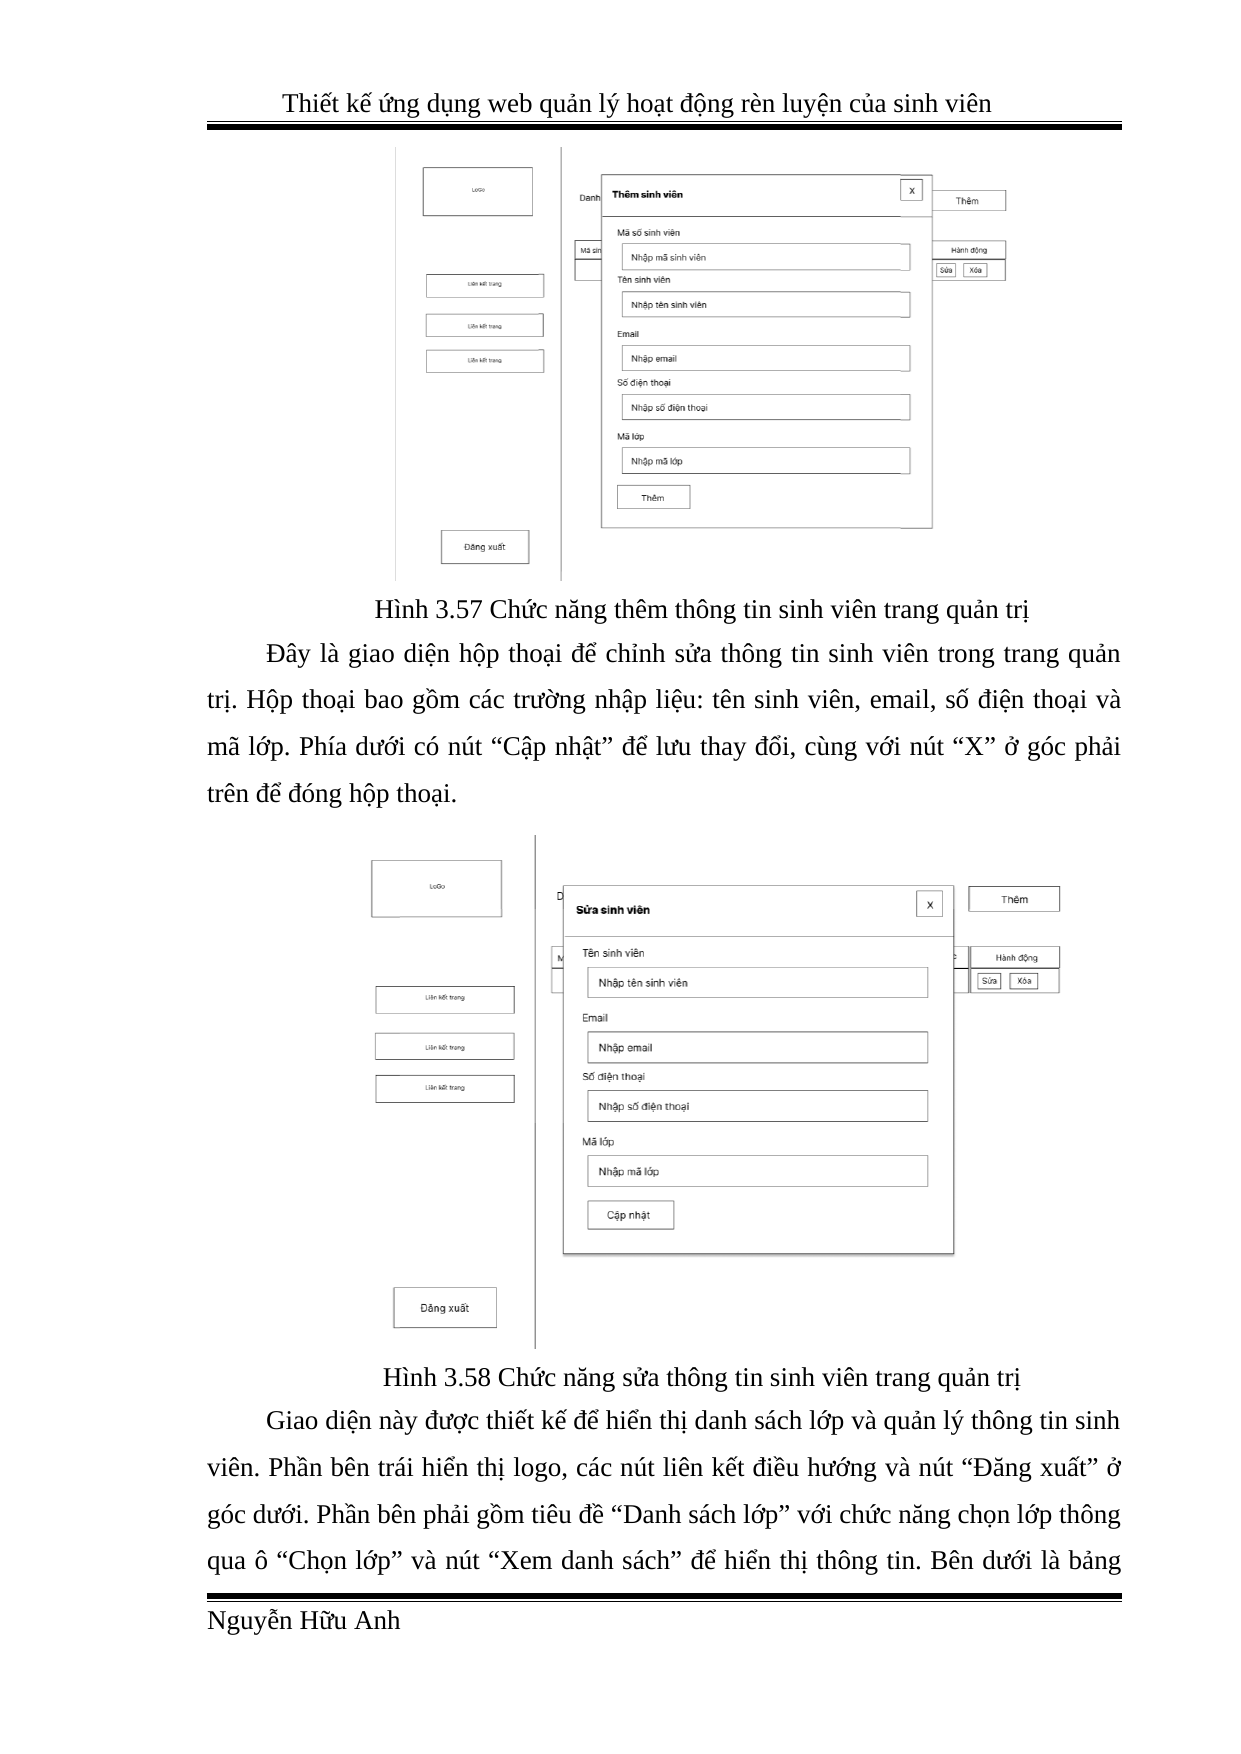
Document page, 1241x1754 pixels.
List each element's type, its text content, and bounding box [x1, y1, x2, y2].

picture [395, 147, 1009, 581]
picture [340, 835, 1064, 1349]
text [207, 1404, 1122, 1576]
text Đây là giao diện hộp thoại để chỉnh sửa thông tin sinh viên trong trang quản trị. Hộp thoại bao gồm các trường nhập liệu: tên sinh viên, email, số điện thoại và mã lớp. Phía dưới có nút “Cập nhật” để lưu thay đổi, cùng với nút “X” ở góc phải trên để đóng hộp thoại. [207, 637, 1122, 808]
